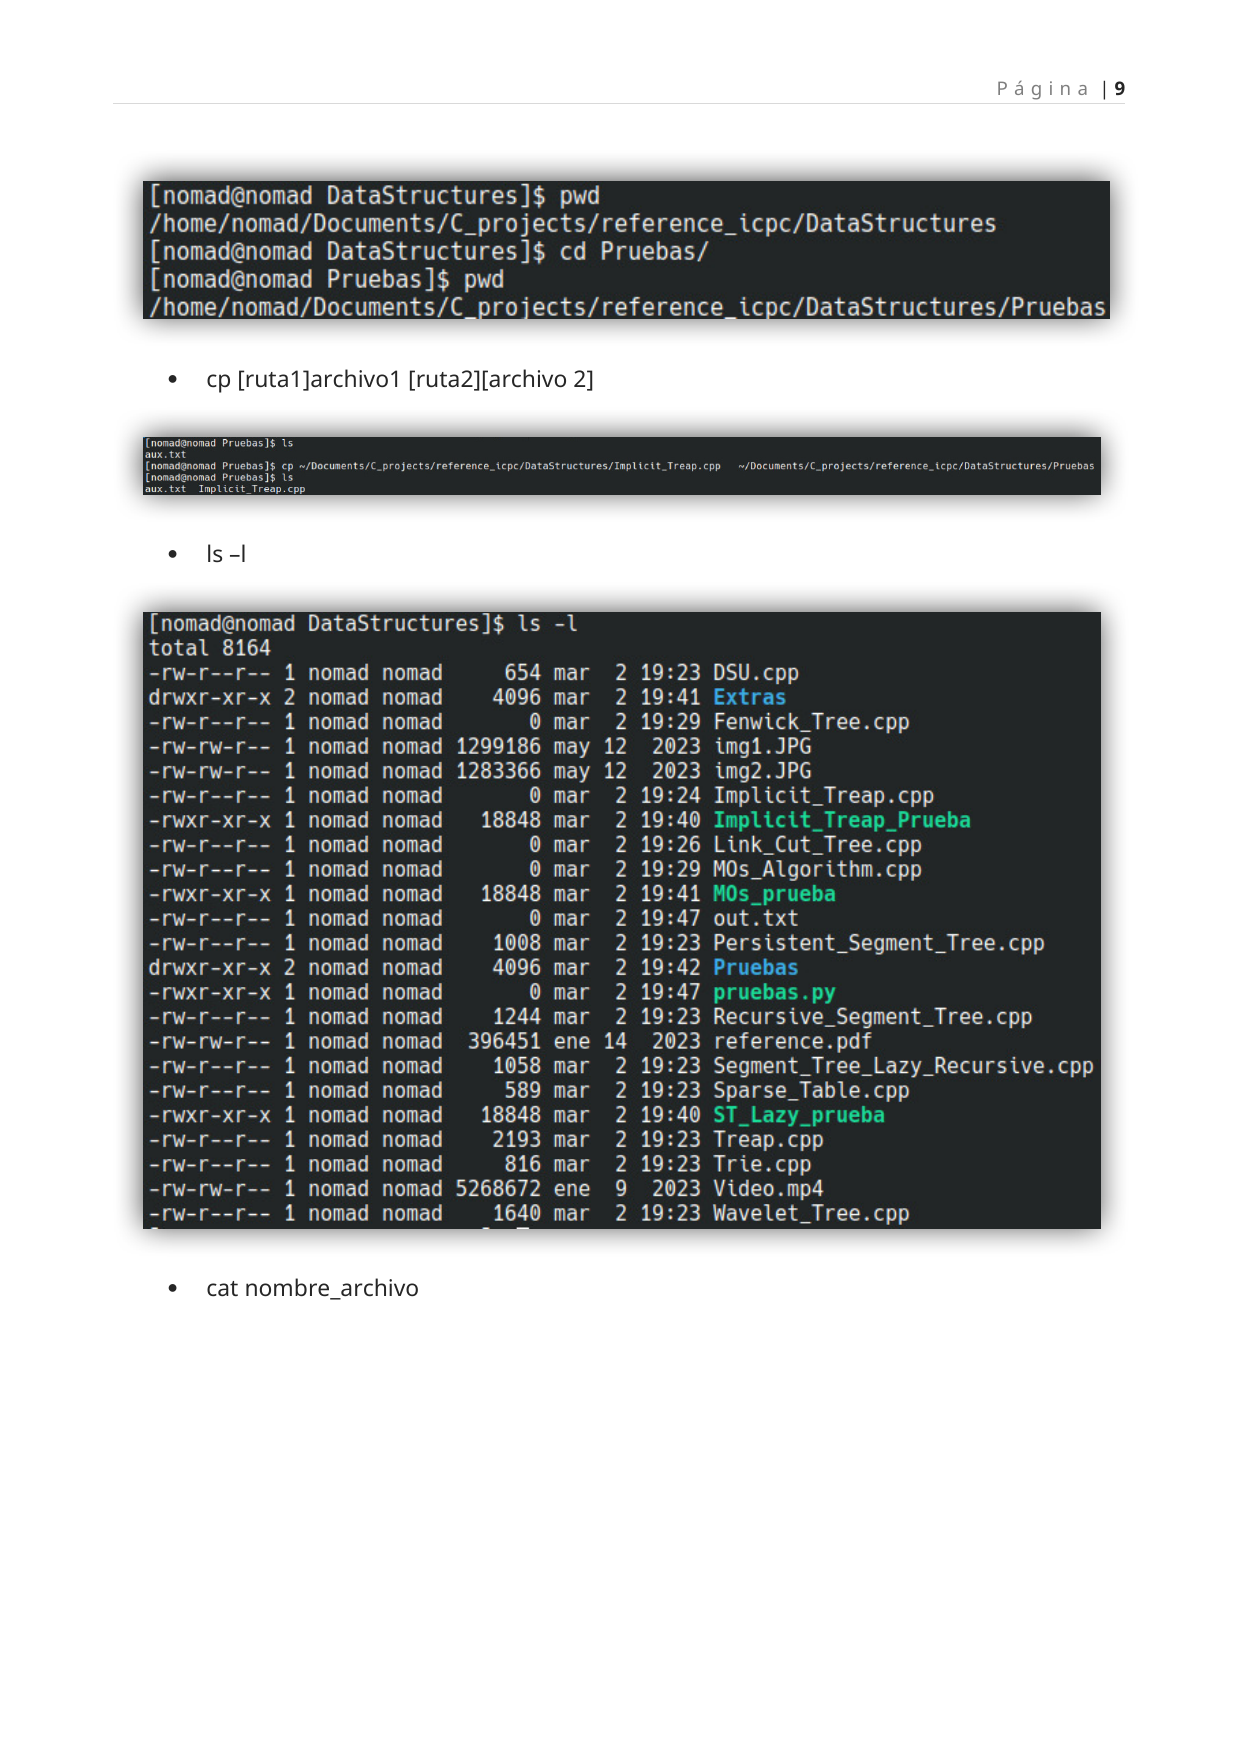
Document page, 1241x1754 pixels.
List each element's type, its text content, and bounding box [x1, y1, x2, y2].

picture [143, 612, 1101, 1229]
picture [143, 181, 1110, 319]
picture [143, 437, 1101, 495]
list cp [ruta1]archivo1 [ruta2][archivo 2] [169, 363, 1125, 394]
list ls –l [169, 538, 1125, 569]
list cat nombre_archivo [169, 1272, 1125, 1304]
